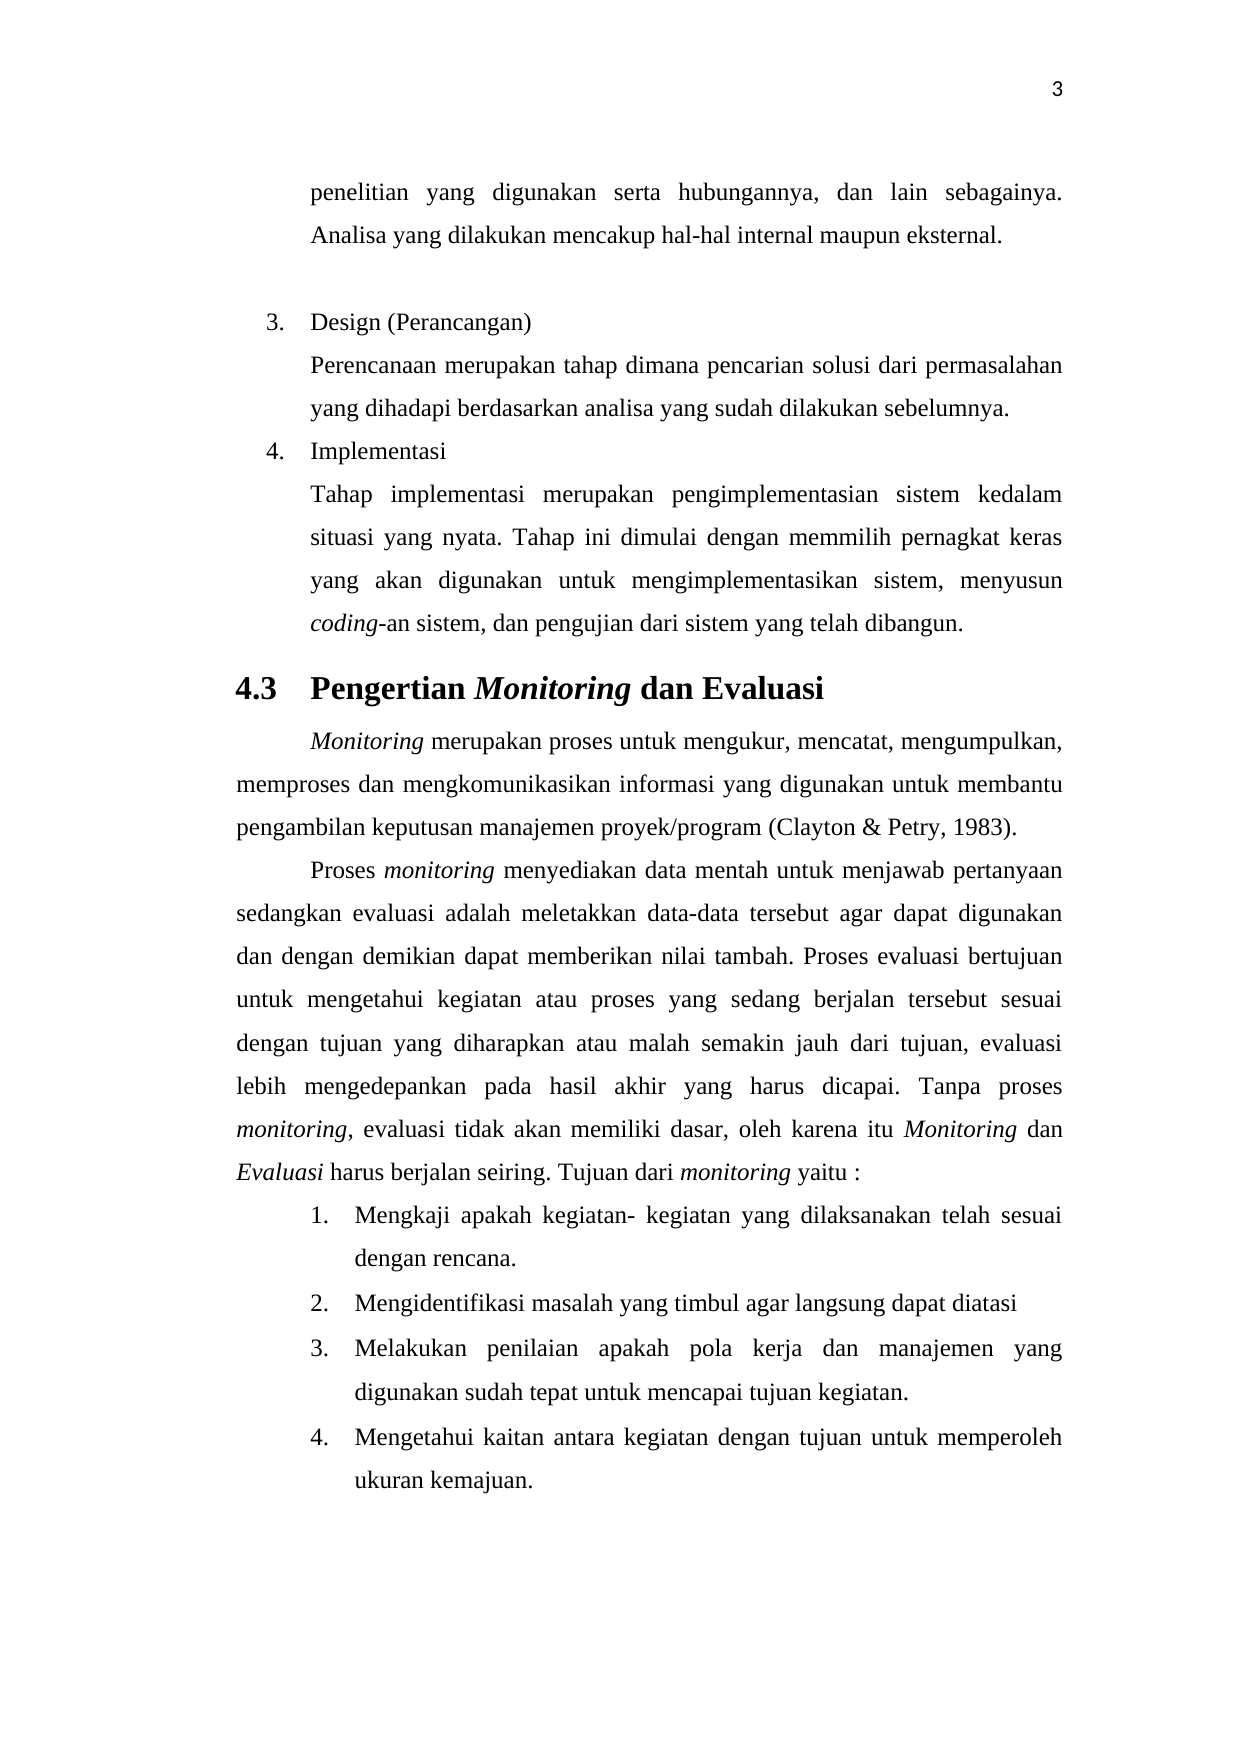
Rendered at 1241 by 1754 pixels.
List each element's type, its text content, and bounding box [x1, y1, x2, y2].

list Design (Perancangan) [266, 307, 1063, 335]
list Perencanaan merupakan tahap dimana pencarian solusi dari permasalahan yang dihadapi berdasarkan analisa yang sudah dilakukan sebelumnya. [310, 350, 1063, 422]
list Melakukan penilaian apakah pola kerja dan manajemen yang digunakan sudah tepat untuk mencapai tujuan kegiatan. [310, 1333, 1063, 1405]
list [310, 177, 1063, 249]
list Mengidentifikasi masalah yang timbul agar langsung dapat diatasi [310, 1288, 1063, 1317]
list Mengetahui kaitan antara kegiatan dengan tujuan untuk memperoleh ukuran kemajuan. [310, 1422, 1063, 1493]
list Tahap implementasi merupakan pengimplementasian sistem kedalam situasi yang nyata. Tahap ini dimulai dengan memmilih pernagkat keras yang akan digunakan untuk mengimplementasikan sistem, menyusun coding-an sistem, dan pengujian dari sistem yang telah dibangun. [310, 479, 1063, 637]
list Mengkaji apakah kegiatan- kegiatan yang dilaksanakan telah sesuai dengan rencana. [310, 1200, 1063, 1272]
text Proses monitoring menyediakan data mentah untuk menjawab pertanyaan sedangkan evaluasi adalah meletakkan data-data tersebut agar dapat digunakan dan dengan demikian dapat memberikan nilai tambah. Proses evaluasi bertujuan untuk mengetahui kegiatan atau proses yang sedang berjalan tersebut sesuai dengan tujuan yang diharapkan atau malah semakin jauh dari tujuan, evaluasi lebih mengedepankan pada hasil akhir yang harus dicapai. Tanpa proses monitoring, evaluasi tidak akan memiliki dasar, oleh karena itu Monitoring dan Evaluasi harus berjalan seiring. Tujuan dari monitoring yaitu : [236, 855, 1063, 1186]
text Pengertian Monitoring dan Evaluasi [235, 668, 1063, 707]
text Monitoring merupakan proses untuk mengukur, mencatat, mengumpulkan, memproses dan mengkomunikasikan informasi yang digunakan untuk membantu pengambilan keputusan manajemen proyek/program (Clayton & Petry, 1983). [236, 726, 1063, 841]
list Implementasi [266, 436, 1063, 465]
